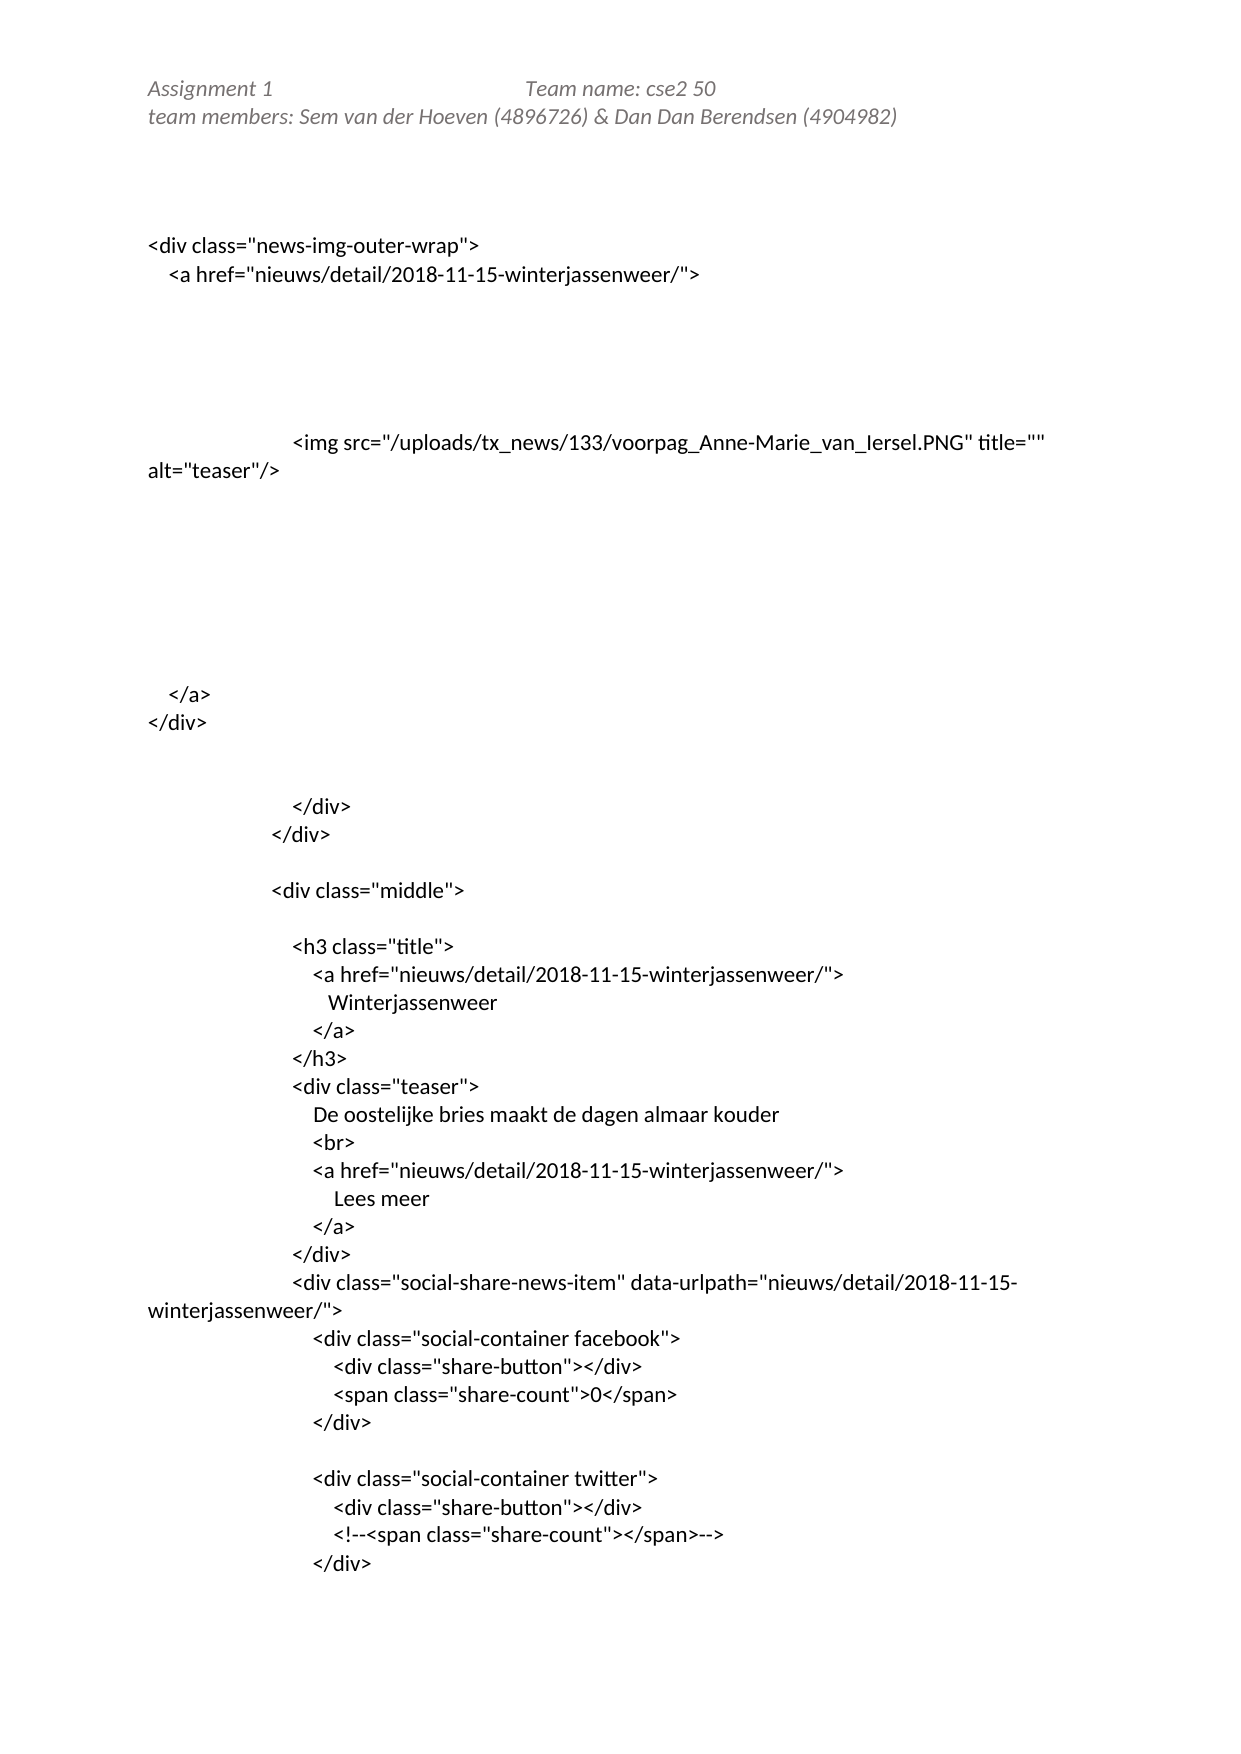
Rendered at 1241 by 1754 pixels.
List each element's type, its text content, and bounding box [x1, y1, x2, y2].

text <div class="middle"> [148, 876, 1093, 904]
text <!--<span class="share-count"></span>--> [148, 1521, 1093, 1549]
text De oostelijke bries maakt de dagen almaar kouder [148, 1100, 1093, 1128]
text Lees meer [148, 1184, 1093, 1212]
text </div> [148, 820, 1093, 848]
text <a href="nieuws/detail/2018-11-15-winterjassenweer/"> [148, 260, 1093, 288]
text <div class="teaser"> [148, 1072, 1093, 1100]
text </div> [148, 708, 1093, 736]
text <div class="social-container facebook"> [148, 1324, 1093, 1352]
text <a href="nieuws/detail/2018-11-15-winterjassenweer/"> [148, 960, 1093, 988]
text Winterjassenweer [148, 988, 1093, 1016]
text <a href="nieuws/detail/2018-11-15-winterjassenweer/"> [148, 1156, 1093, 1184]
text <div class="news-img-outer-wrap"> [148, 232, 1093, 260]
text </div> [148, 1549, 1093, 1577]
text <div class="share-button"></div> [148, 1352, 1093, 1381]
text <div class="social-share-news-item" data-urlpath="nieuws/detail/2018-11-15-winterjassenweer/"> [148, 1268, 1093, 1324]
text <div class="share-button"></div> [148, 1493, 1093, 1521]
text </h3> [148, 1044, 1093, 1072]
text </a> [148, 1016, 1093, 1044]
text <br> [148, 1128, 1093, 1156]
text <span class="share-count">0</span> [148, 1381, 1093, 1408]
text <h3 class="title"> [148, 932, 1093, 960]
text </div> [148, 792, 1093, 820]
text </a> [148, 1212, 1093, 1240]
text </div> [148, 1408, 1093, 1437]
text </div> [148, 1240, 1093, 1268]
text <div class="social-container twitter"> [148, 1464, 1093, 1493]
text <img src="/uploads/tx_news/133/voorpag_Anne-Marie_van_Iersel.PNG" title="" alt="teaser"/> [148, 428, 1093, 484]
text </a> [148, 680, 1093, 708]
